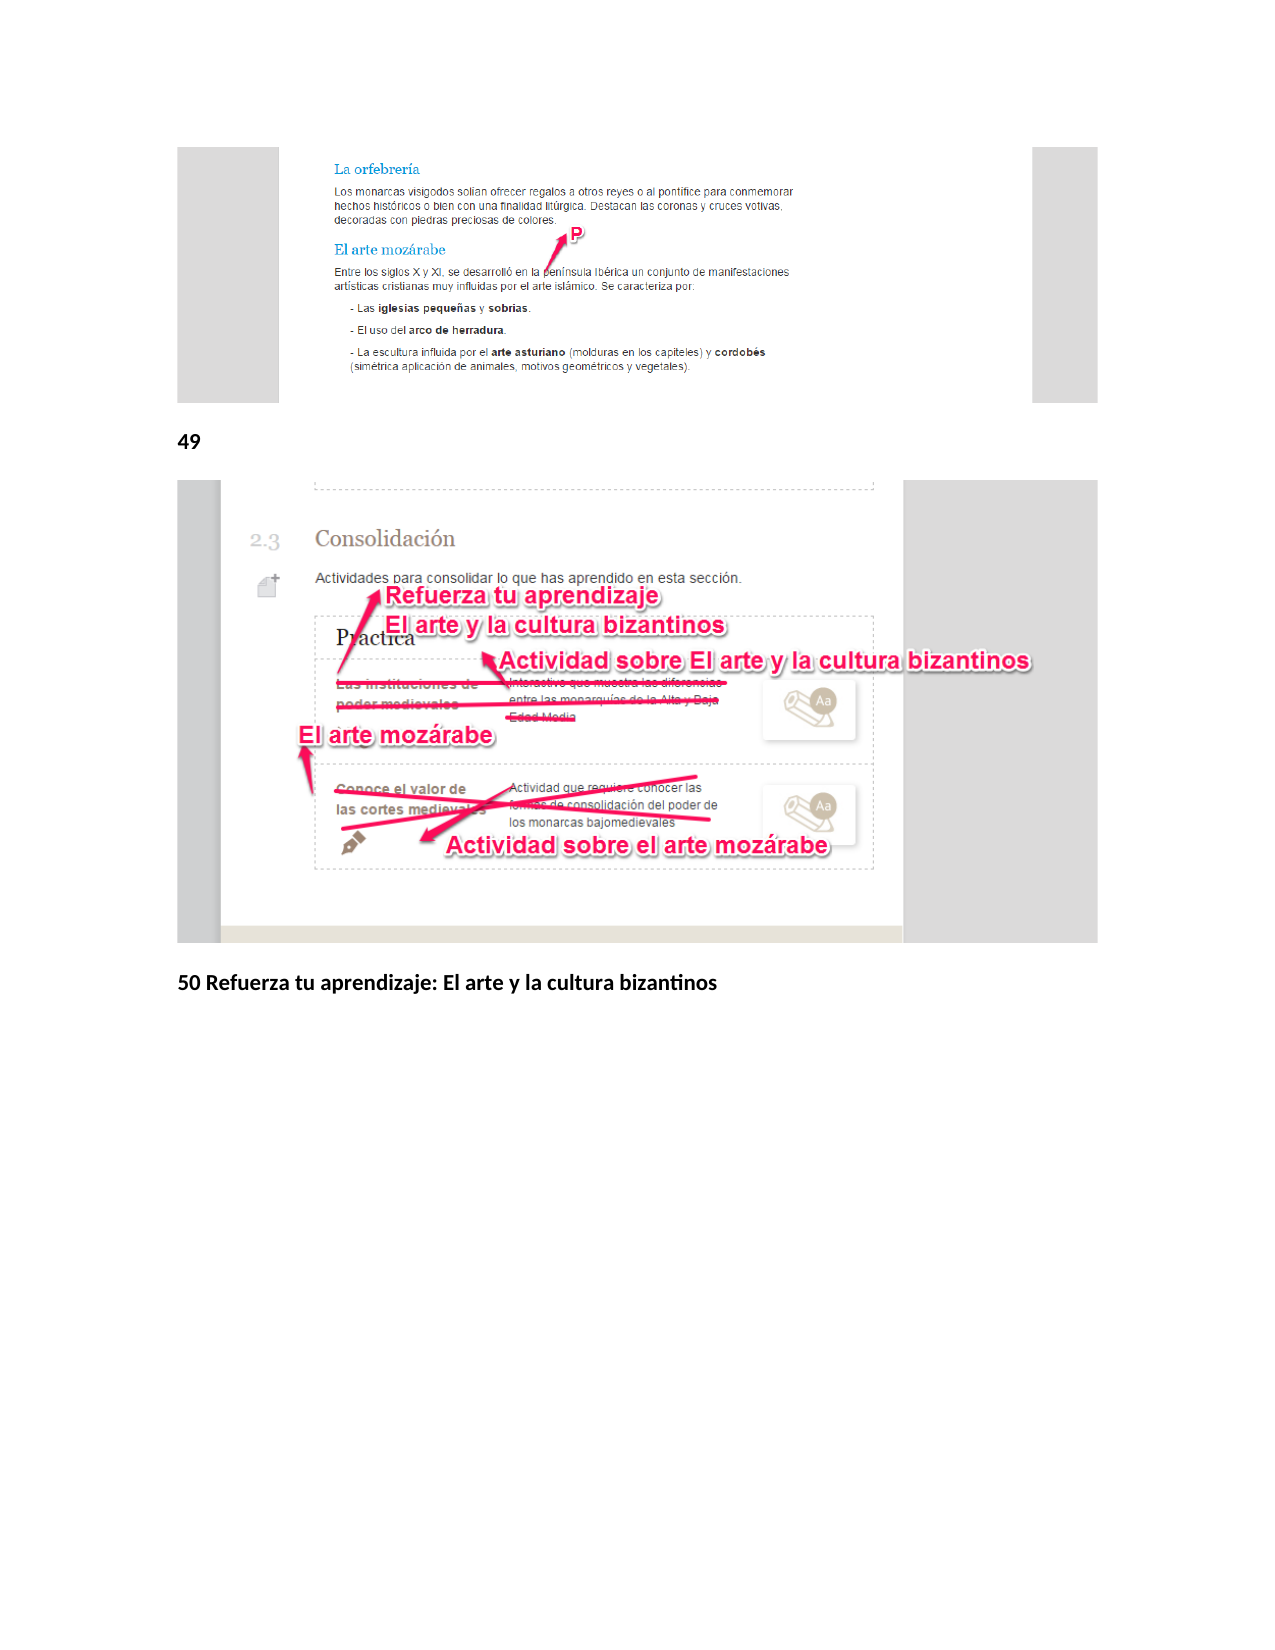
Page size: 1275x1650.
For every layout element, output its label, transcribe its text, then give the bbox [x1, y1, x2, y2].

text 50 Refuerza tu aprendizaje: El arte y la cultura bizantinos [177, 968, 1098, 996]
picture [177, 147, 1098, 403]
text 49 [177, 427, 1098, 456]
picture [177, 480, 1098, 943]
